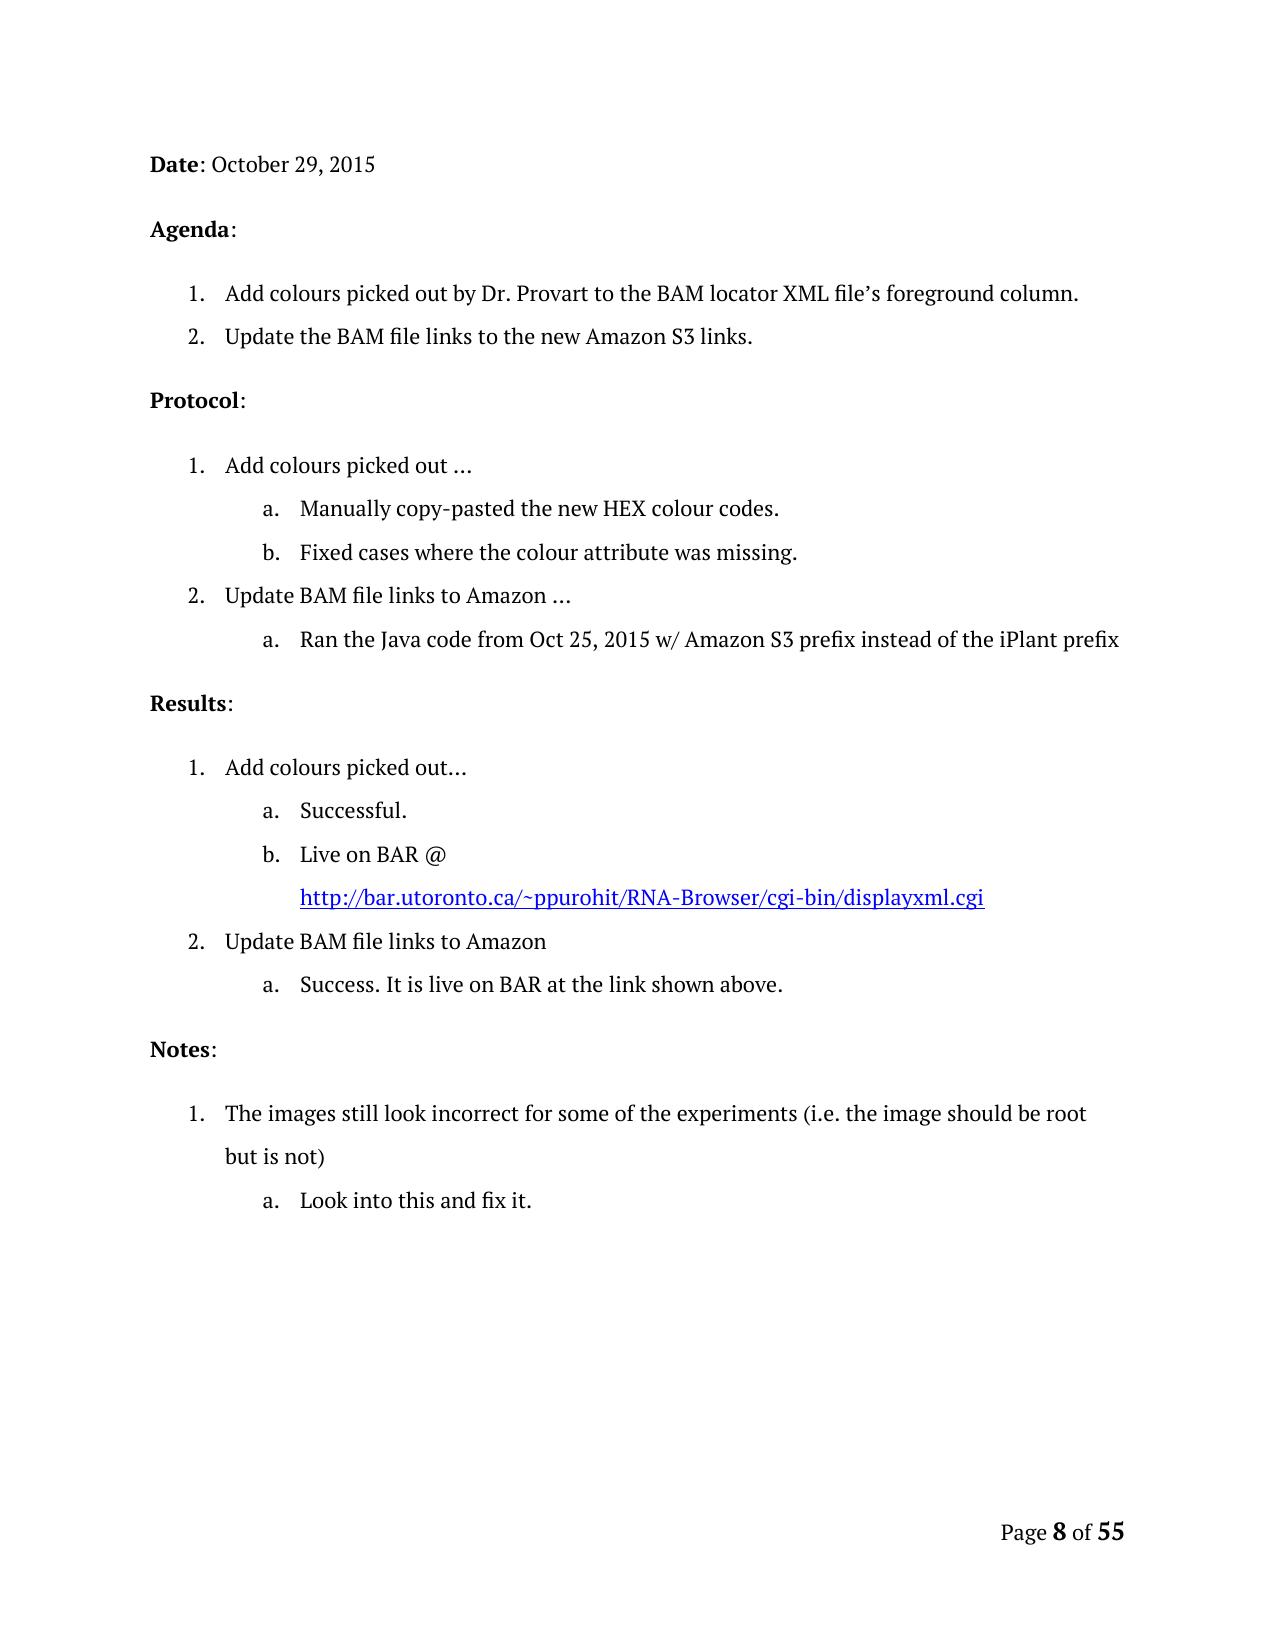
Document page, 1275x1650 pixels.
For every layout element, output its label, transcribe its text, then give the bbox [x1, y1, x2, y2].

list Success. It is live on BAR at the link shown above. [262, 970, 1125, 999]
list Ran the Java code from Oct 25, 2015 w/ Amazon S3 prefix instead of the iPlant prefix [262, 624, 1125, 653]
list Update BAM file links to Amazon [187, 927, 1125, 956]
list Add colours picked out… [187, 753, 1125, 782]
list Update the BAM file links to the new Amazon S3 links. [187, 322, 1125, 351]
list Add colours picked out … [187, 451, 1125, 479]
list Look into this and fix it. [262, 1185, 1125, 1214]
list Update BAM file links to Amazon … [187, 581, 1125, 610]
text Protocol: [150, 386, 1125, 415]
text Results: [150, 688, 1125, 717]
list The images still look incorrect for some of the experiments (i.e. the image should be root but is not) [187, 1098, 1125, 1171]
list Manually copy-pasted the new HEX colour codes. [262, 494, 1125, 523]
text Date: October 29, 2015 [150, 150, 1125, 179]
text Notes: [150, 1034, 1125, 1063]
list Add colours picked out by Dr. Provart to the BAM locator XML file’s foreground column. [187, 278, 1125, 307]
list Successful. [262, 796, 1125, 825]
list Fixed cases where the colour attribute was missing. [262, 537, 1125, 566]
list Live on BAR @ http://bar.utoronto.ca/~ppurohit/RNA-Browser/cgi-bin/displayxml.cgi [262, 840, 1125, 912]
text Agenda: [150, 214, 1125, 243]
